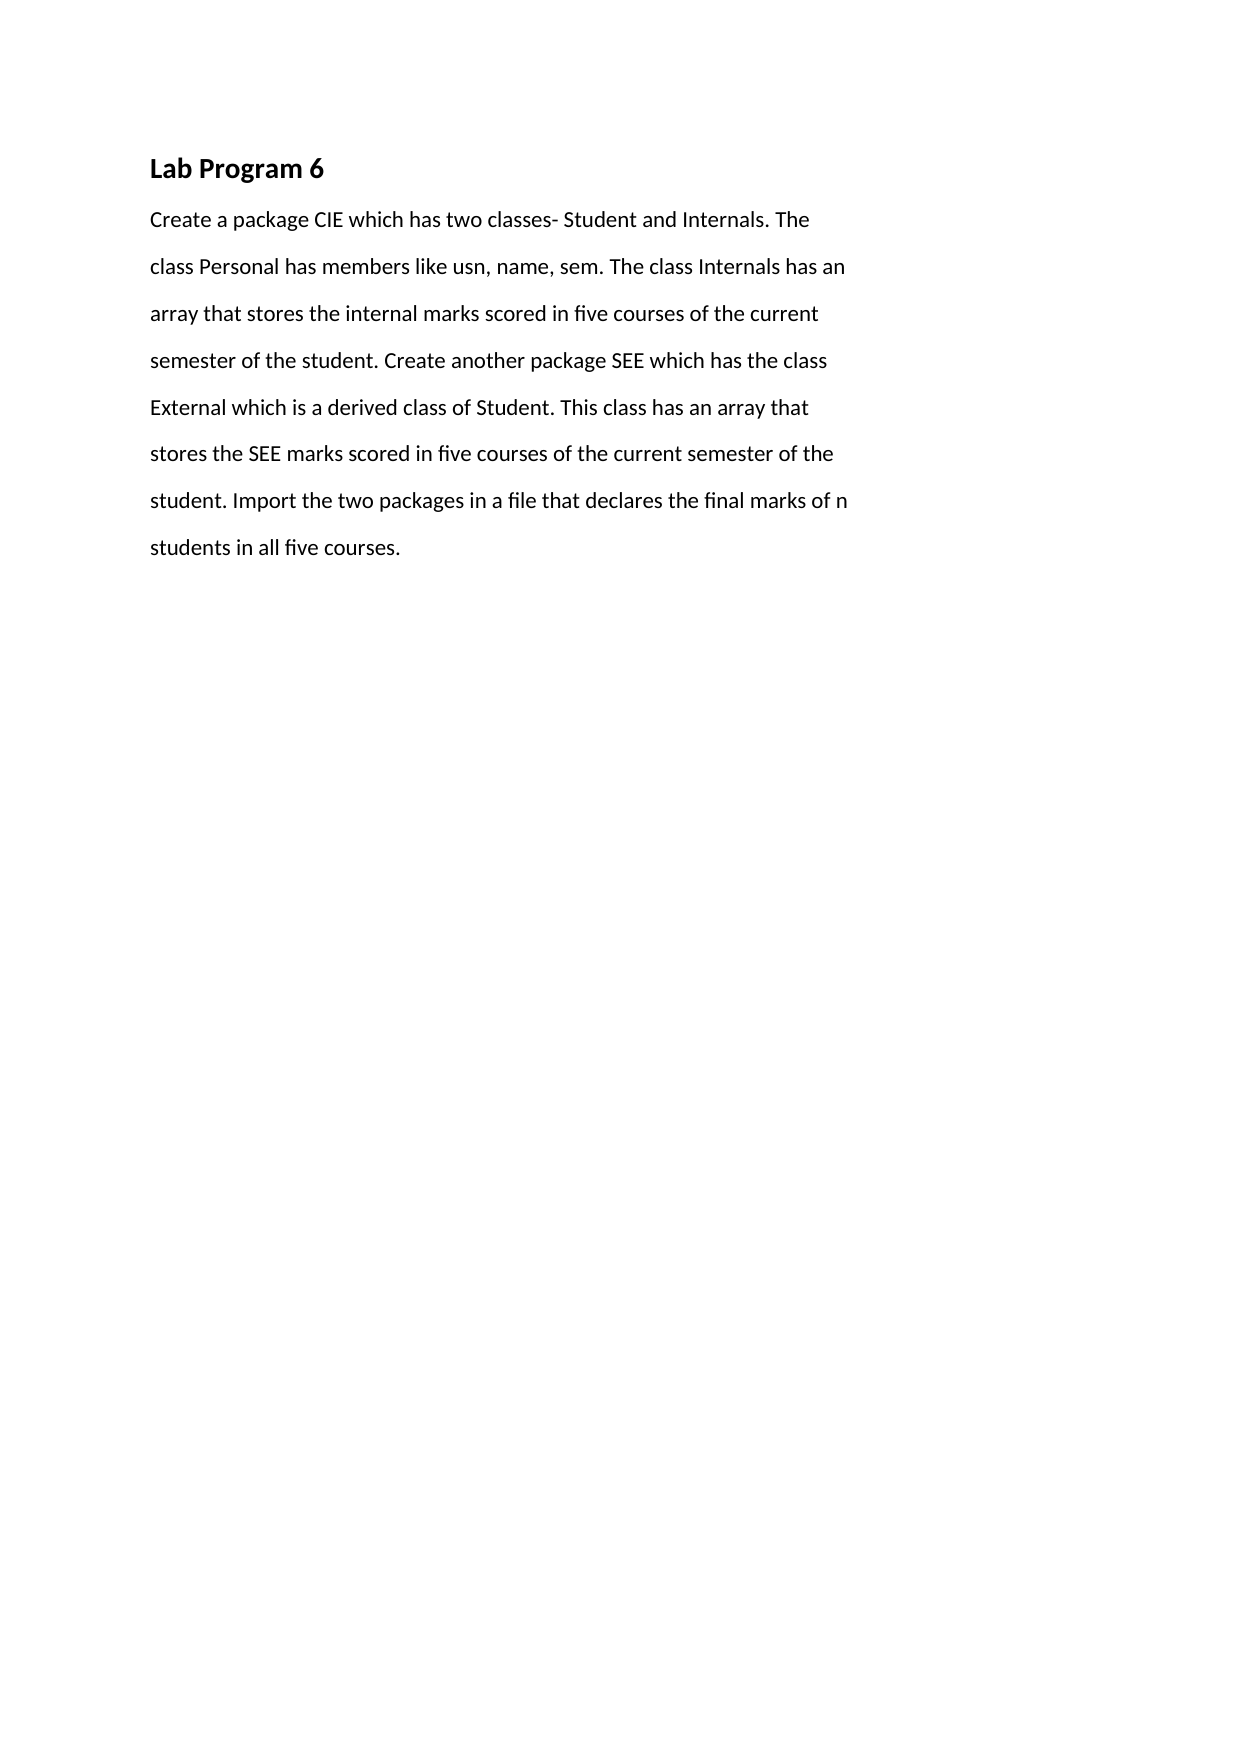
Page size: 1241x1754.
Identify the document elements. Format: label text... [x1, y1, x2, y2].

text class Personal has members like usn, name, sem. The class Internals has an [150, 252, 1090, 280]
text stores the SEE marks scored in five courses of the current semester of the [150, 439, 1090, 467]
text semester of the student. Create another package SEE which has the class [150, 346, 1090, 374]
text array that stores the internal marks scored in five courses of the current [150, 299, 1090, 327]
text student. Import the two packages in a file that declares the final marks of n [150, 486, 1090, 514]
text External which is a derived class of Student. This class has an array that [150, 393, 1090, 421]
text Lab Program 6 [150, 150, 1090, 186]
text Create a package CIE which has two classes- Student and Internals. The [150, 205, 1090, 233]
text students in all five courses. [150, 533, 1090, 561]
